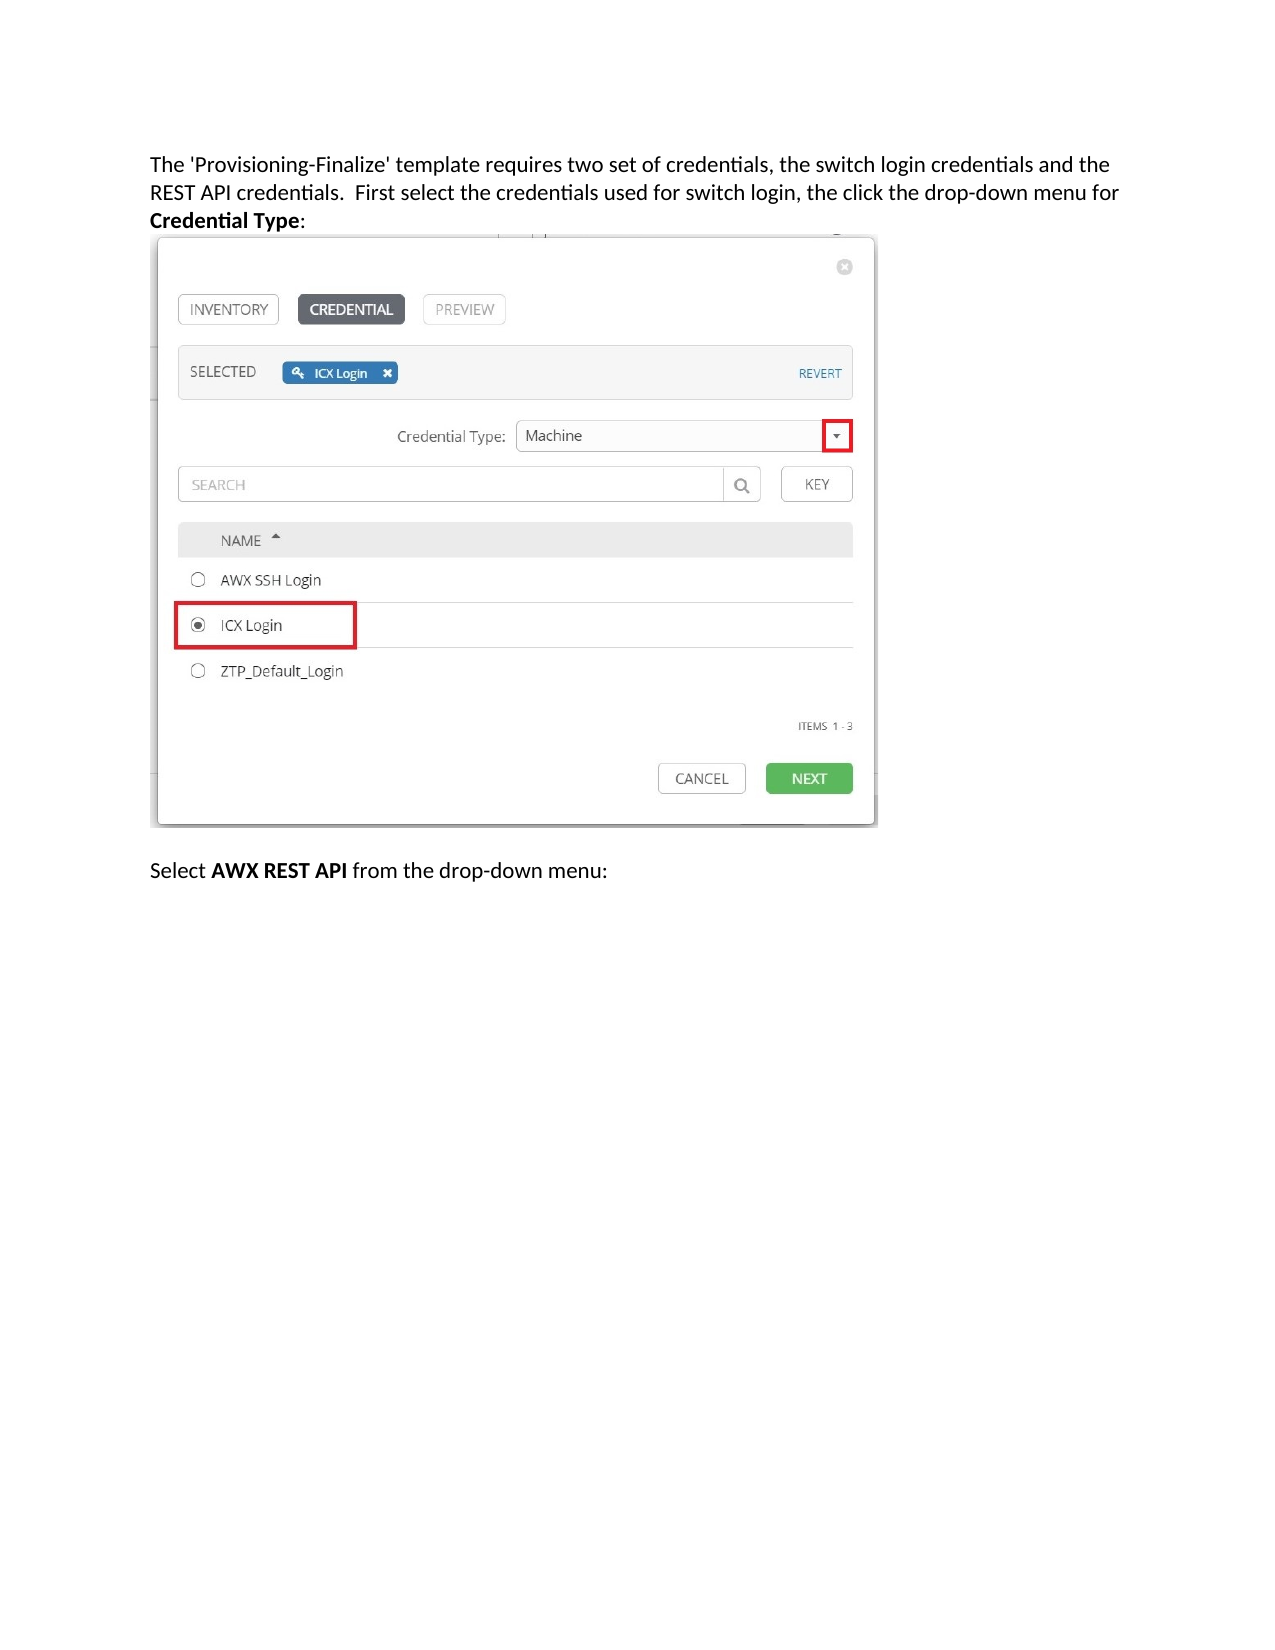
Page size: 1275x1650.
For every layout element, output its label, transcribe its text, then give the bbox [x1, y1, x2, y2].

text The 'Provisioning-Finalize' template requires two set of credentials, the switch login credentials and the REST API credentials. First select the credentials used for switch login, the click the drop-down menu for Credential Type: [150, 150, 1125, 234]
picture [150, 234, 879, 828]
text Select AWX REST API from the drop-down menu: [150, 856, 1125, 884]
